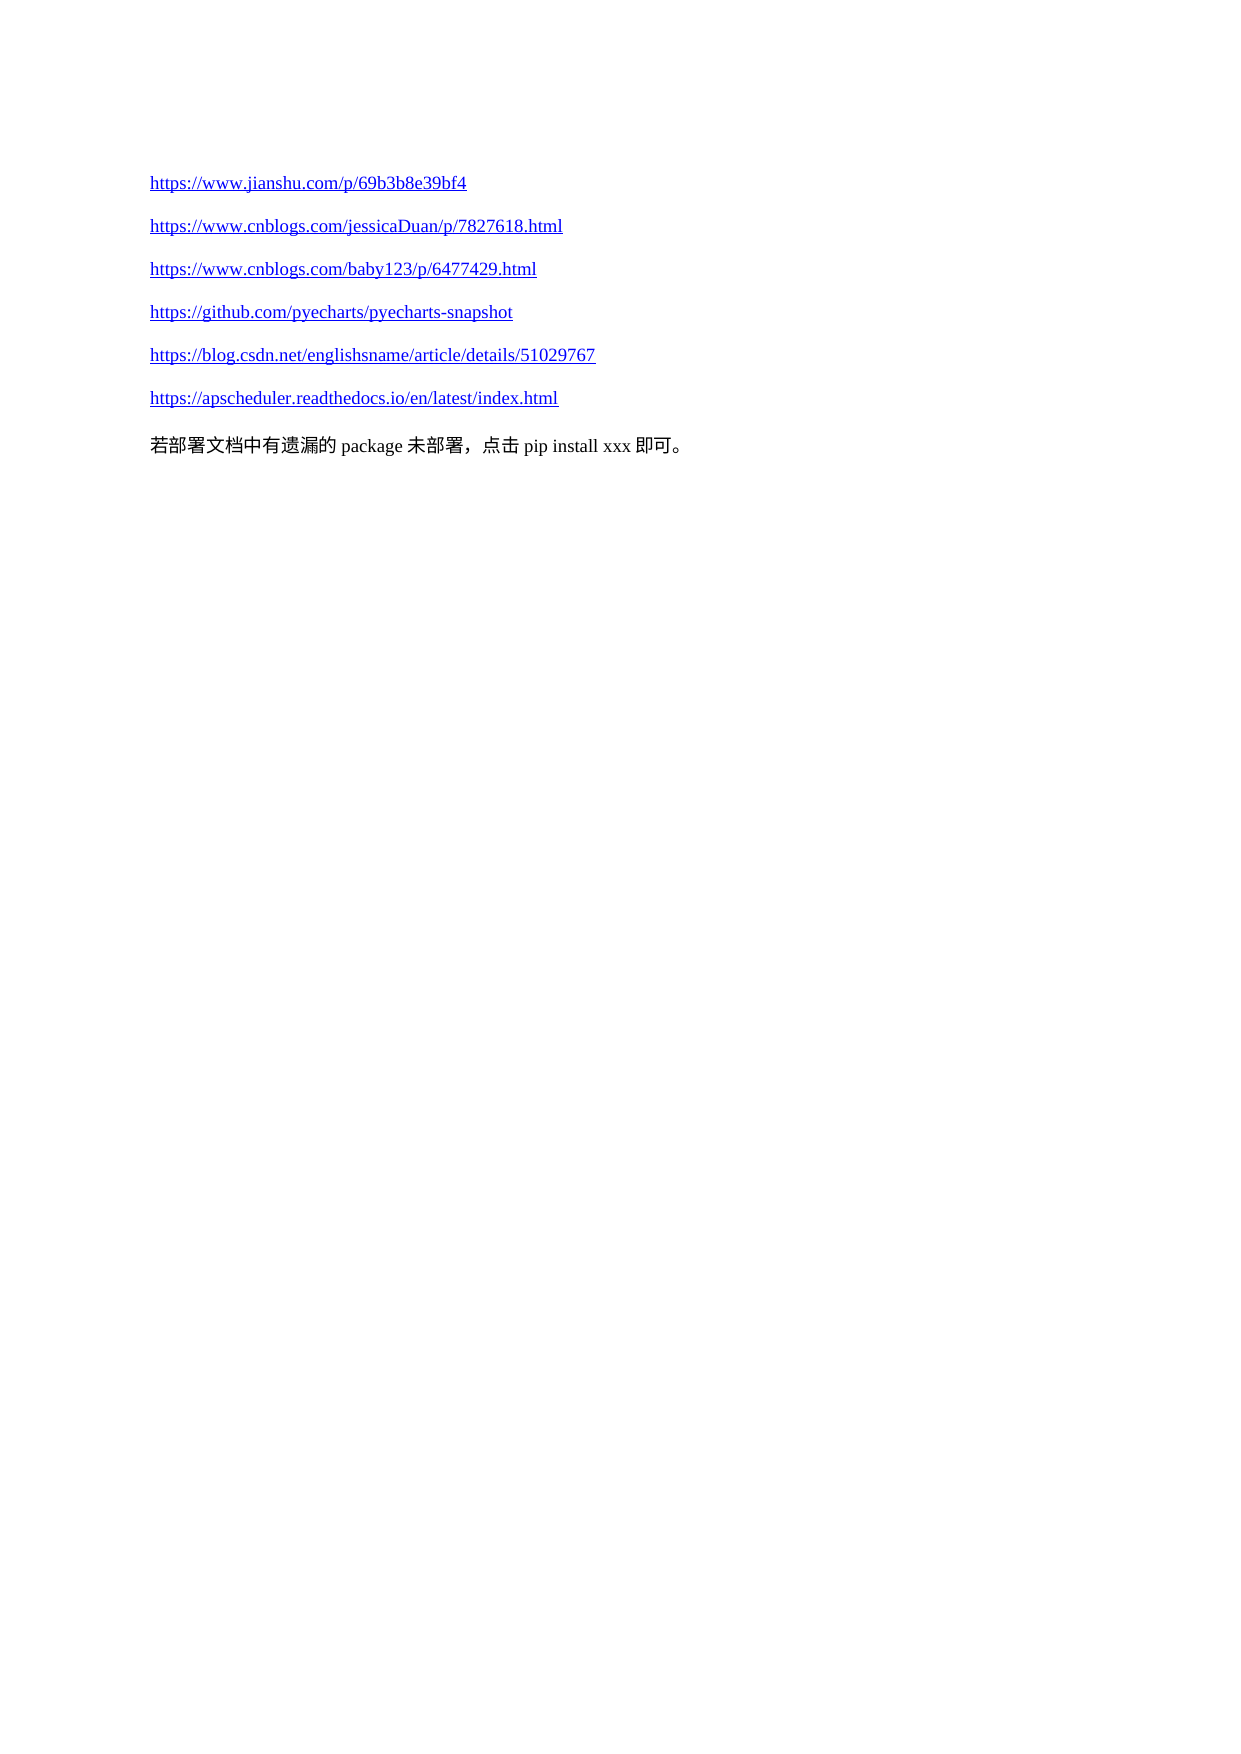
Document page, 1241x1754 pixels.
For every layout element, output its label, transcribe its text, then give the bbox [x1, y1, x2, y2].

text https://www.cnblogs.com/jessicaDuan/p/7827618.html [150, 215, 1090, 236]
text https://blog.csdn.net/englishsname/article/details/51029767 [150, 344, 1090, 366]
text https://github.com/pyecharts/pyecharts-snapshot [150, 301, 1090, 322]
text https://www.jianshu.com/p/69b3b8e39bf4 [150, 172, 1090, 193]
text https://apscheduler.readthedocs.io/en/latest/index.html [150, 387, 1090, 409]
text 若部署文档中有遗漏的package 未部署，点击 pip install xxx即可。 [150, 430, 1090, 457]
text https://www.cnblogs.com/baby123/p/6477429.html [150, 258, 1090, 279]
